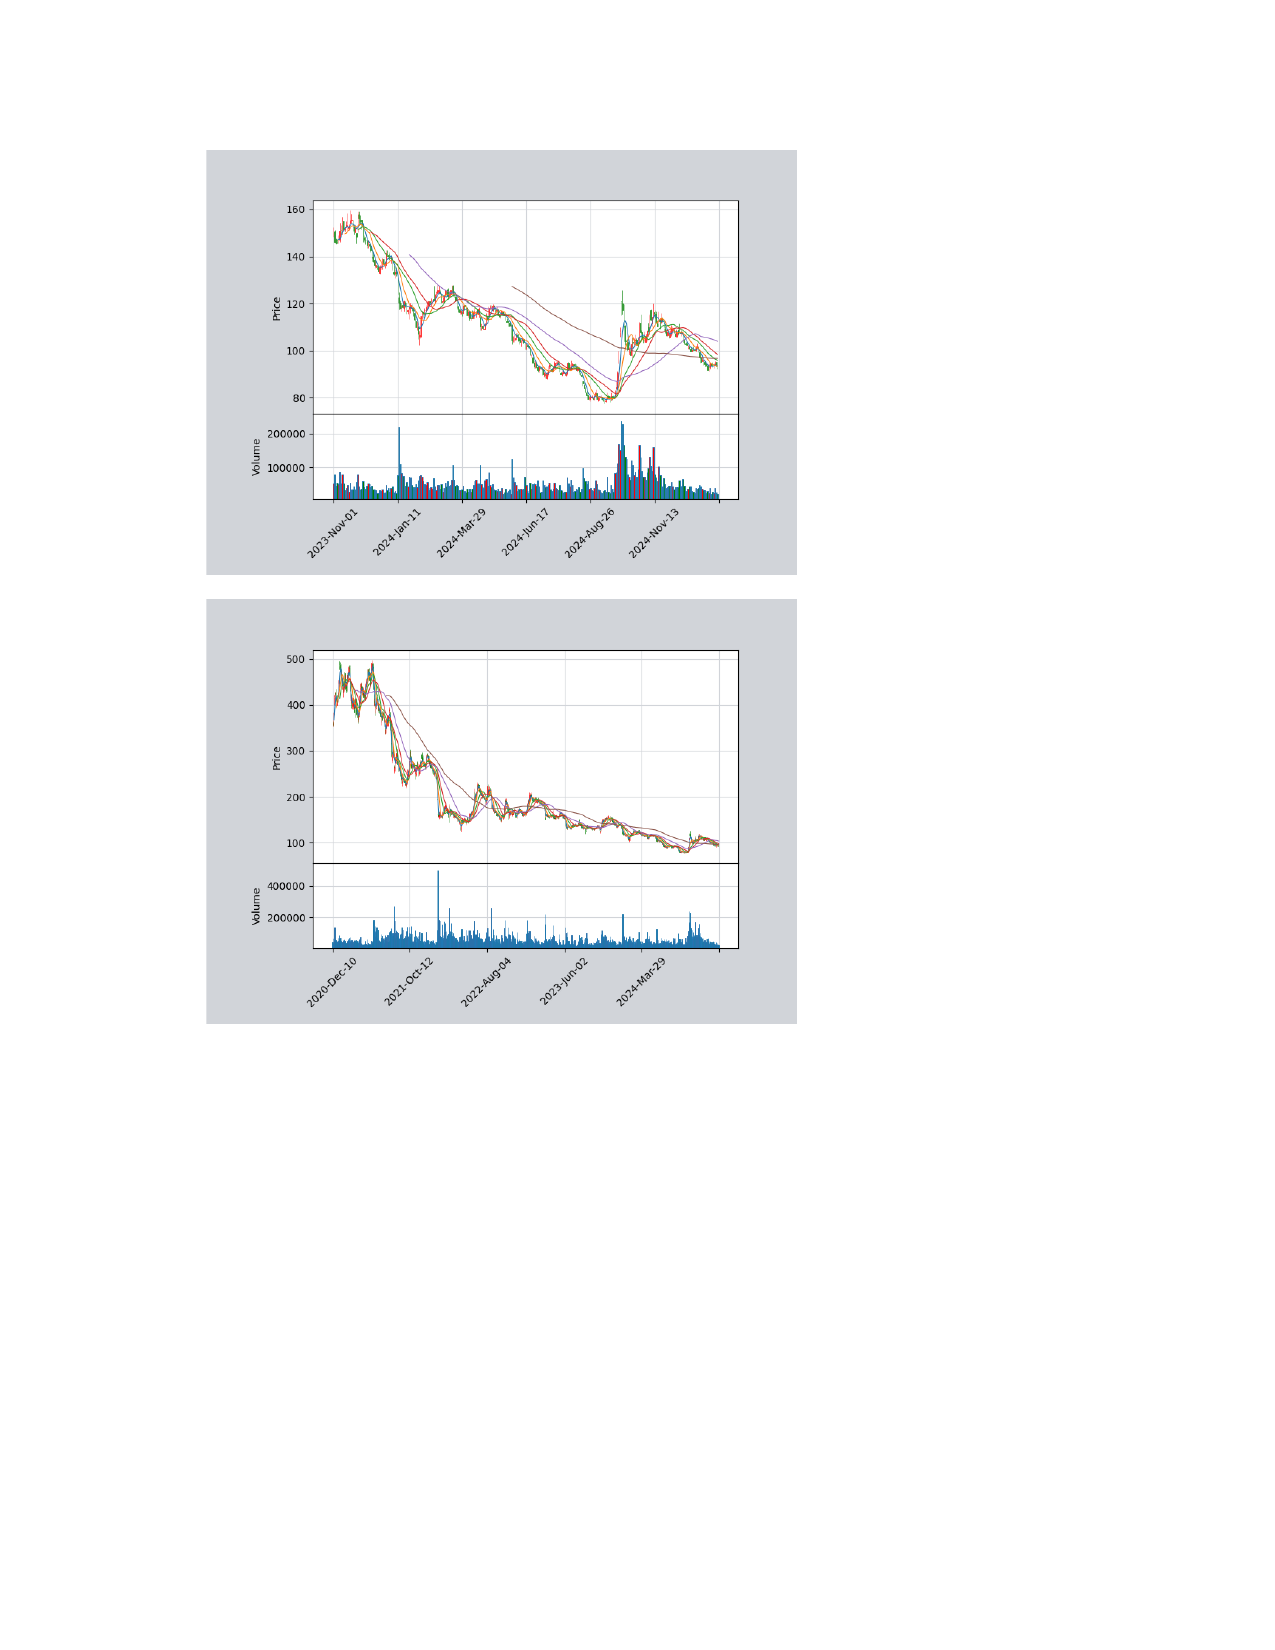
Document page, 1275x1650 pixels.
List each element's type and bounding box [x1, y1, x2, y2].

picture [206, 150, 797, 575]
picture [206, 599, 797, 1024]
